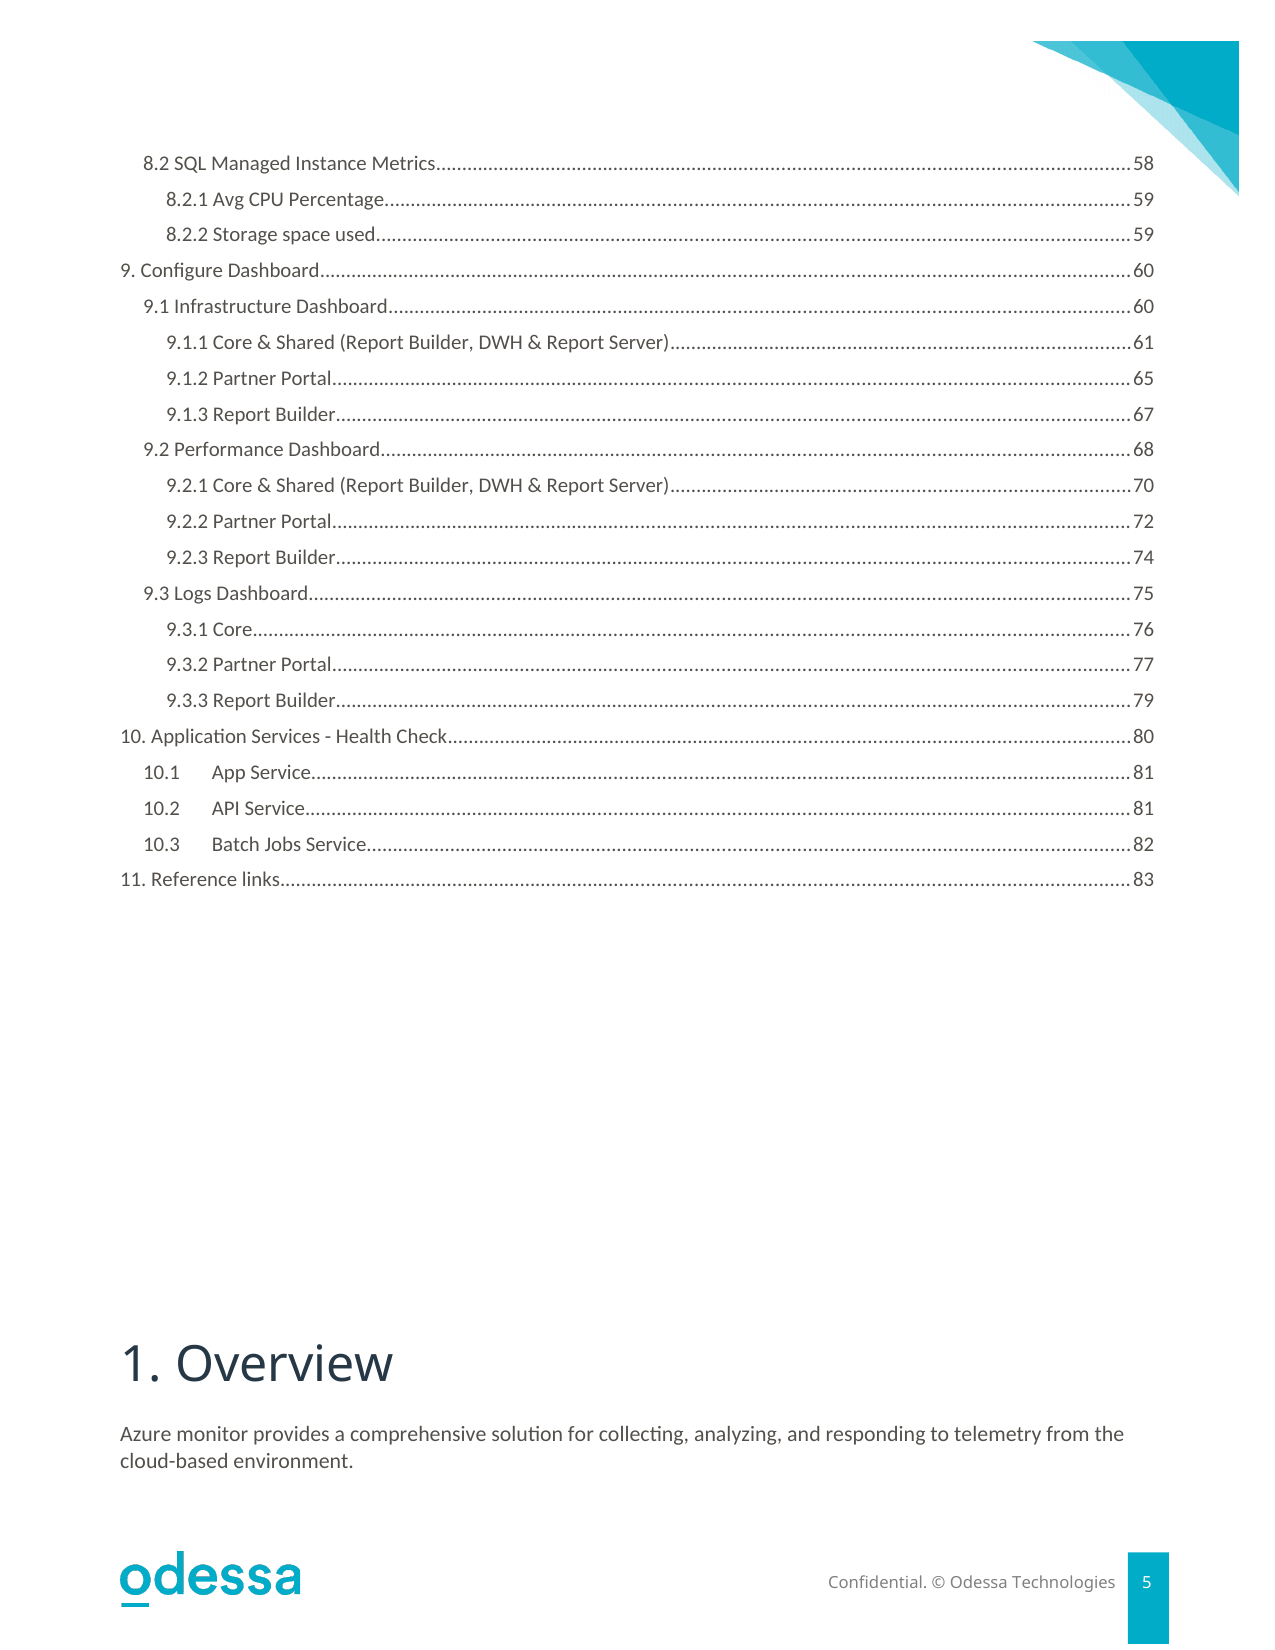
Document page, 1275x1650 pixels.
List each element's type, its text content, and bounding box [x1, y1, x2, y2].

text Azure monitor provides a comprehensive solution for collecting, analyzing, and responding to telemetry from the cloud-based environment. [120, 1421, 1155, 1474]
picture [1029, 41, 1239, 197]
picture [120, 1551, 300, 1607]
subtitle 1. Overview [120, 1327, 1155, 1396]
